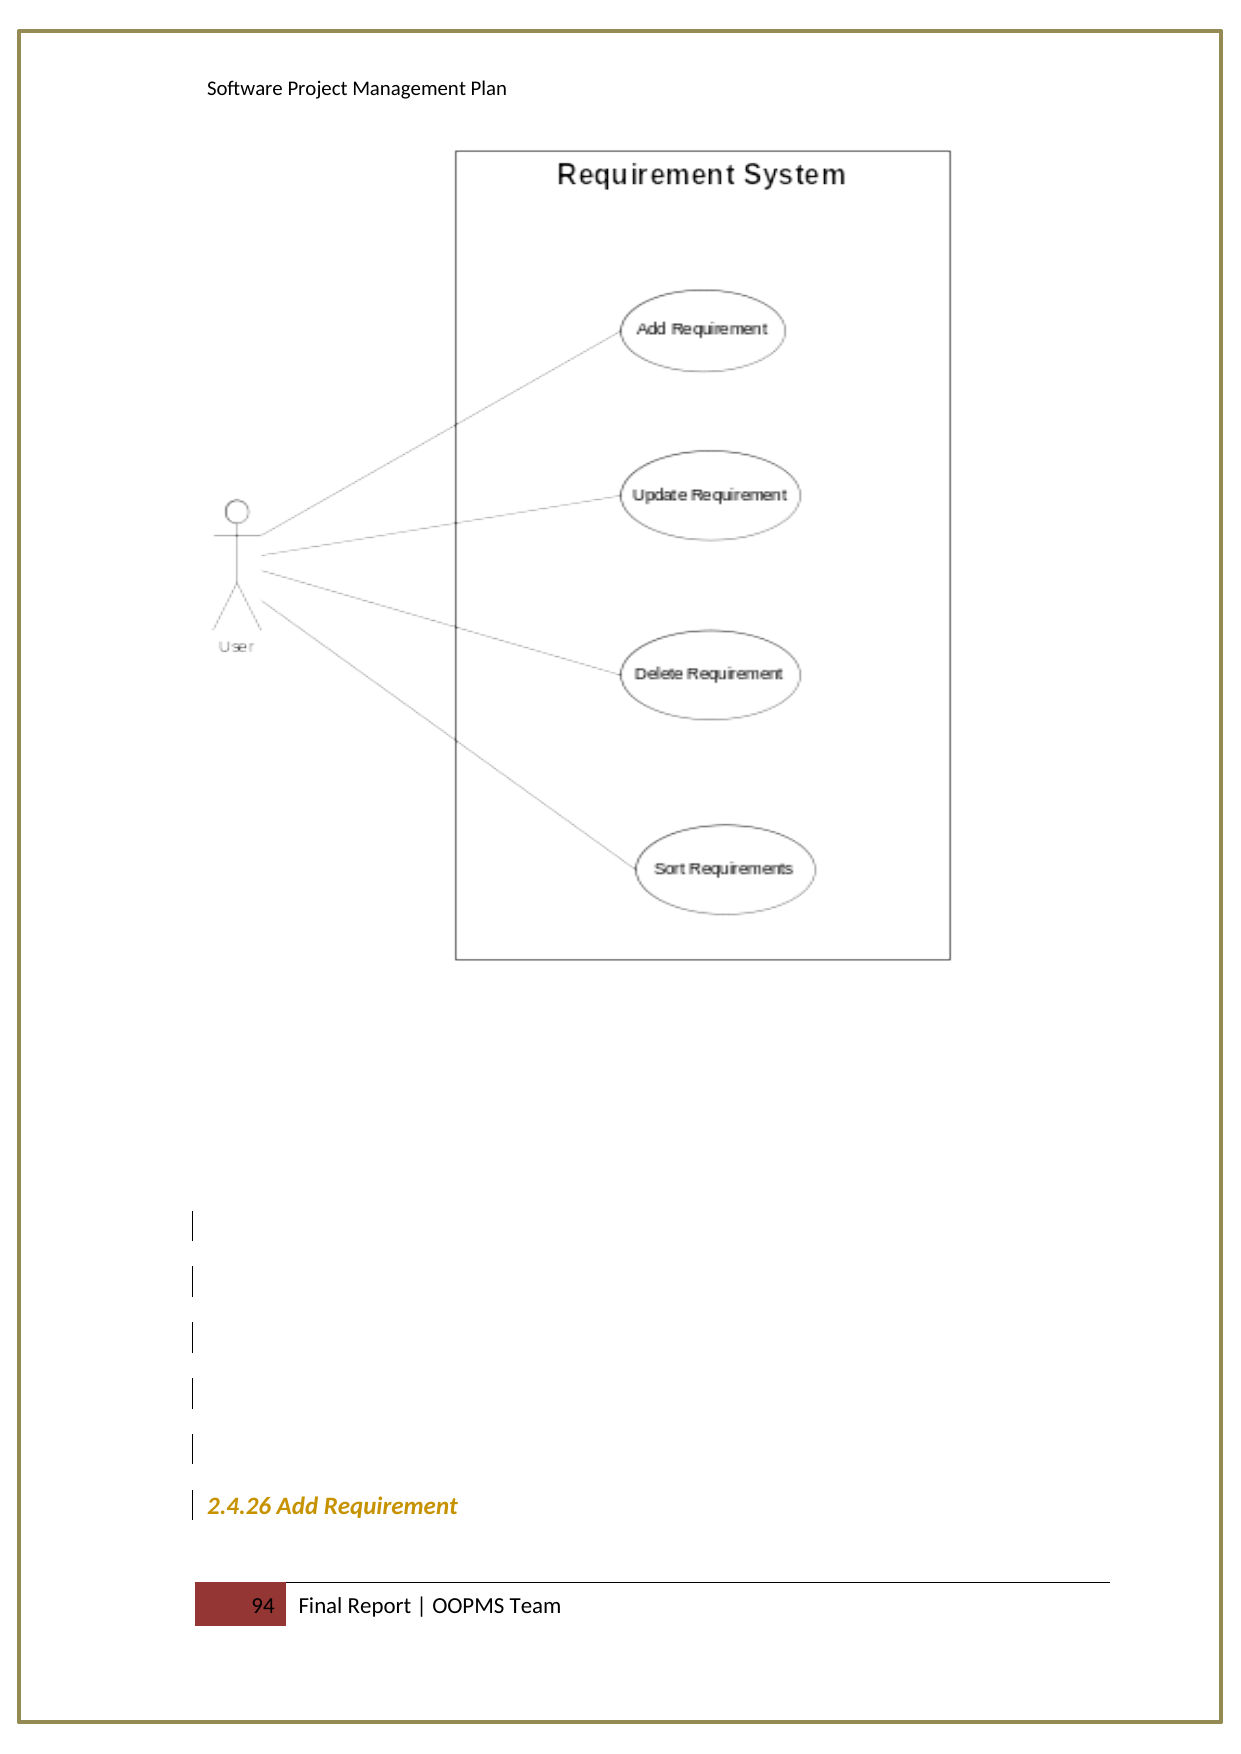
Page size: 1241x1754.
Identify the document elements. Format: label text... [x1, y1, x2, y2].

subtitle 2.4.26 Add Requirement [207, 1490, 1122, 1520]
